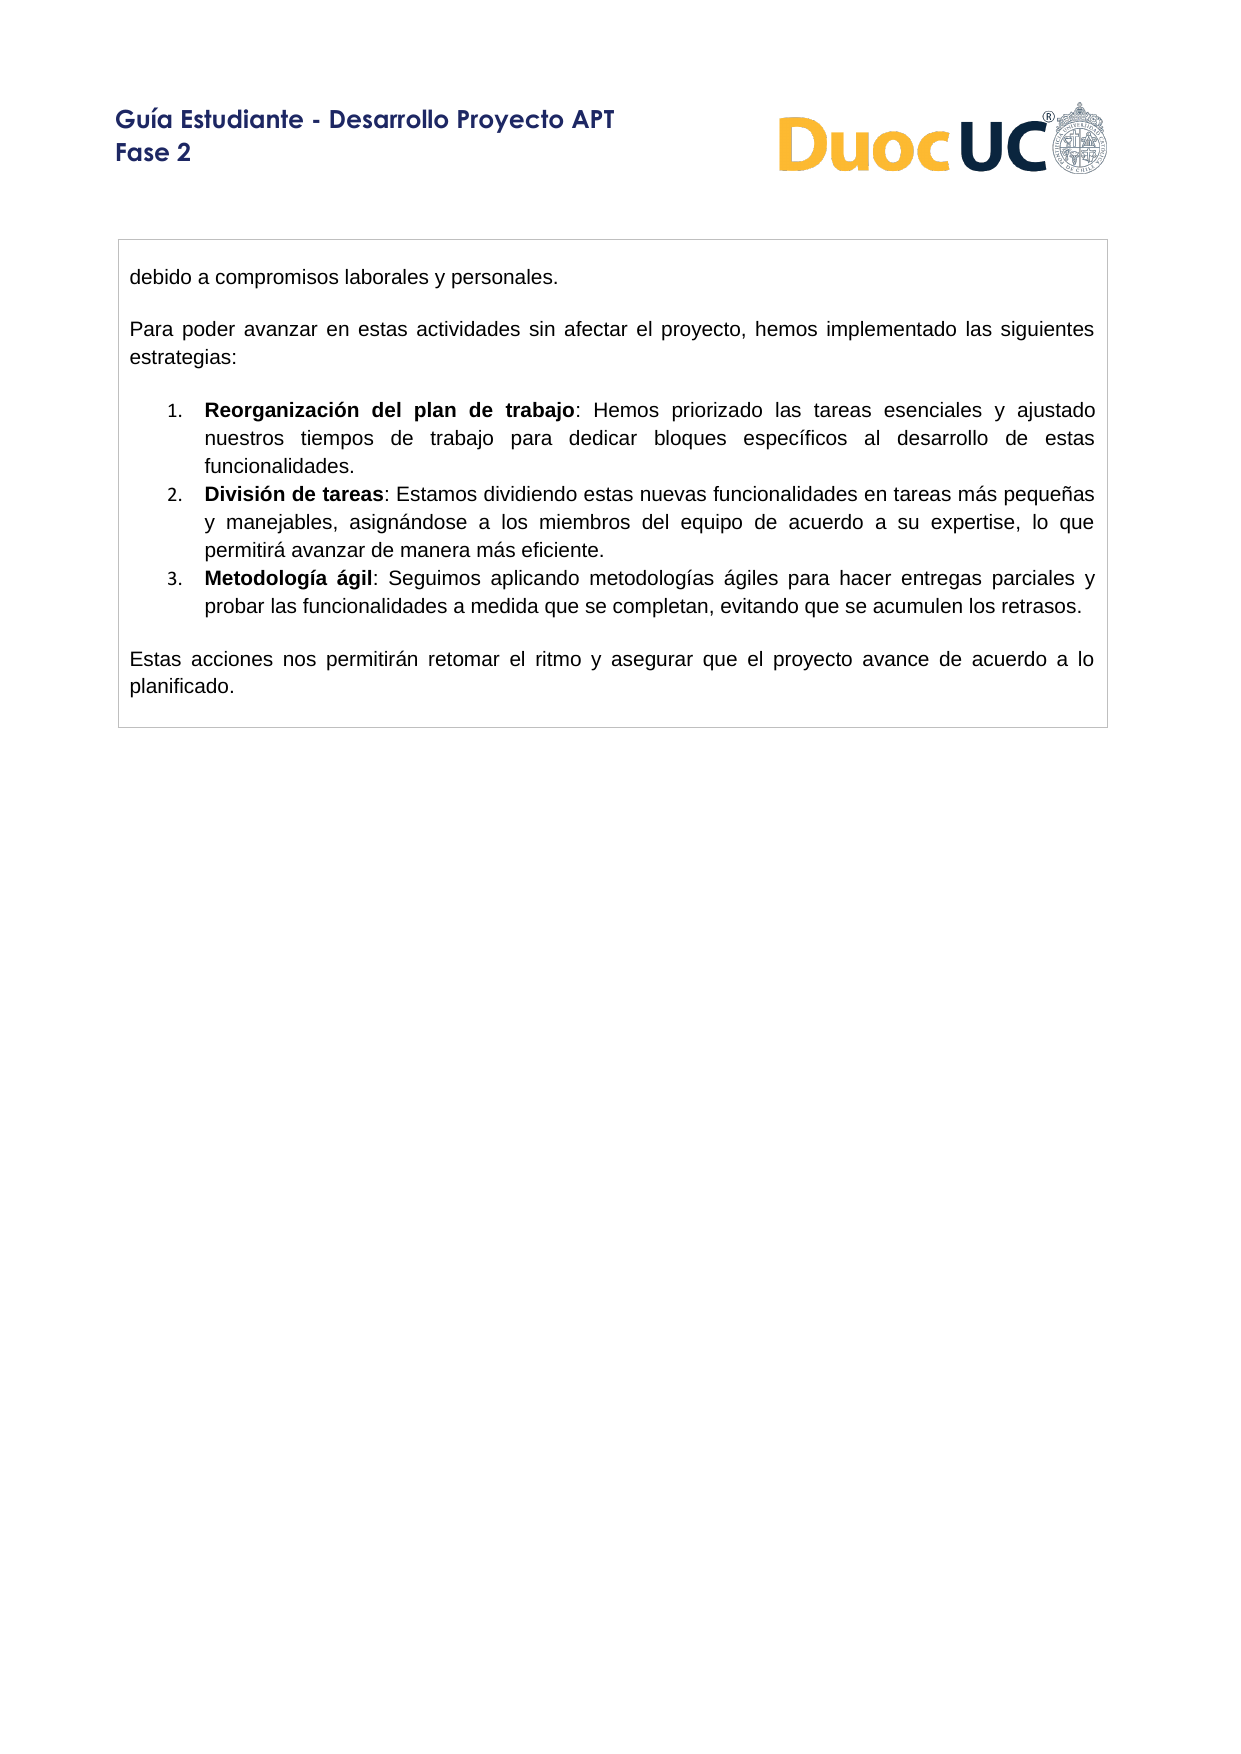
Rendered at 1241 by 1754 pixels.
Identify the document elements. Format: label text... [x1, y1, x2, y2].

picture [779, 102, 1107, 174]
